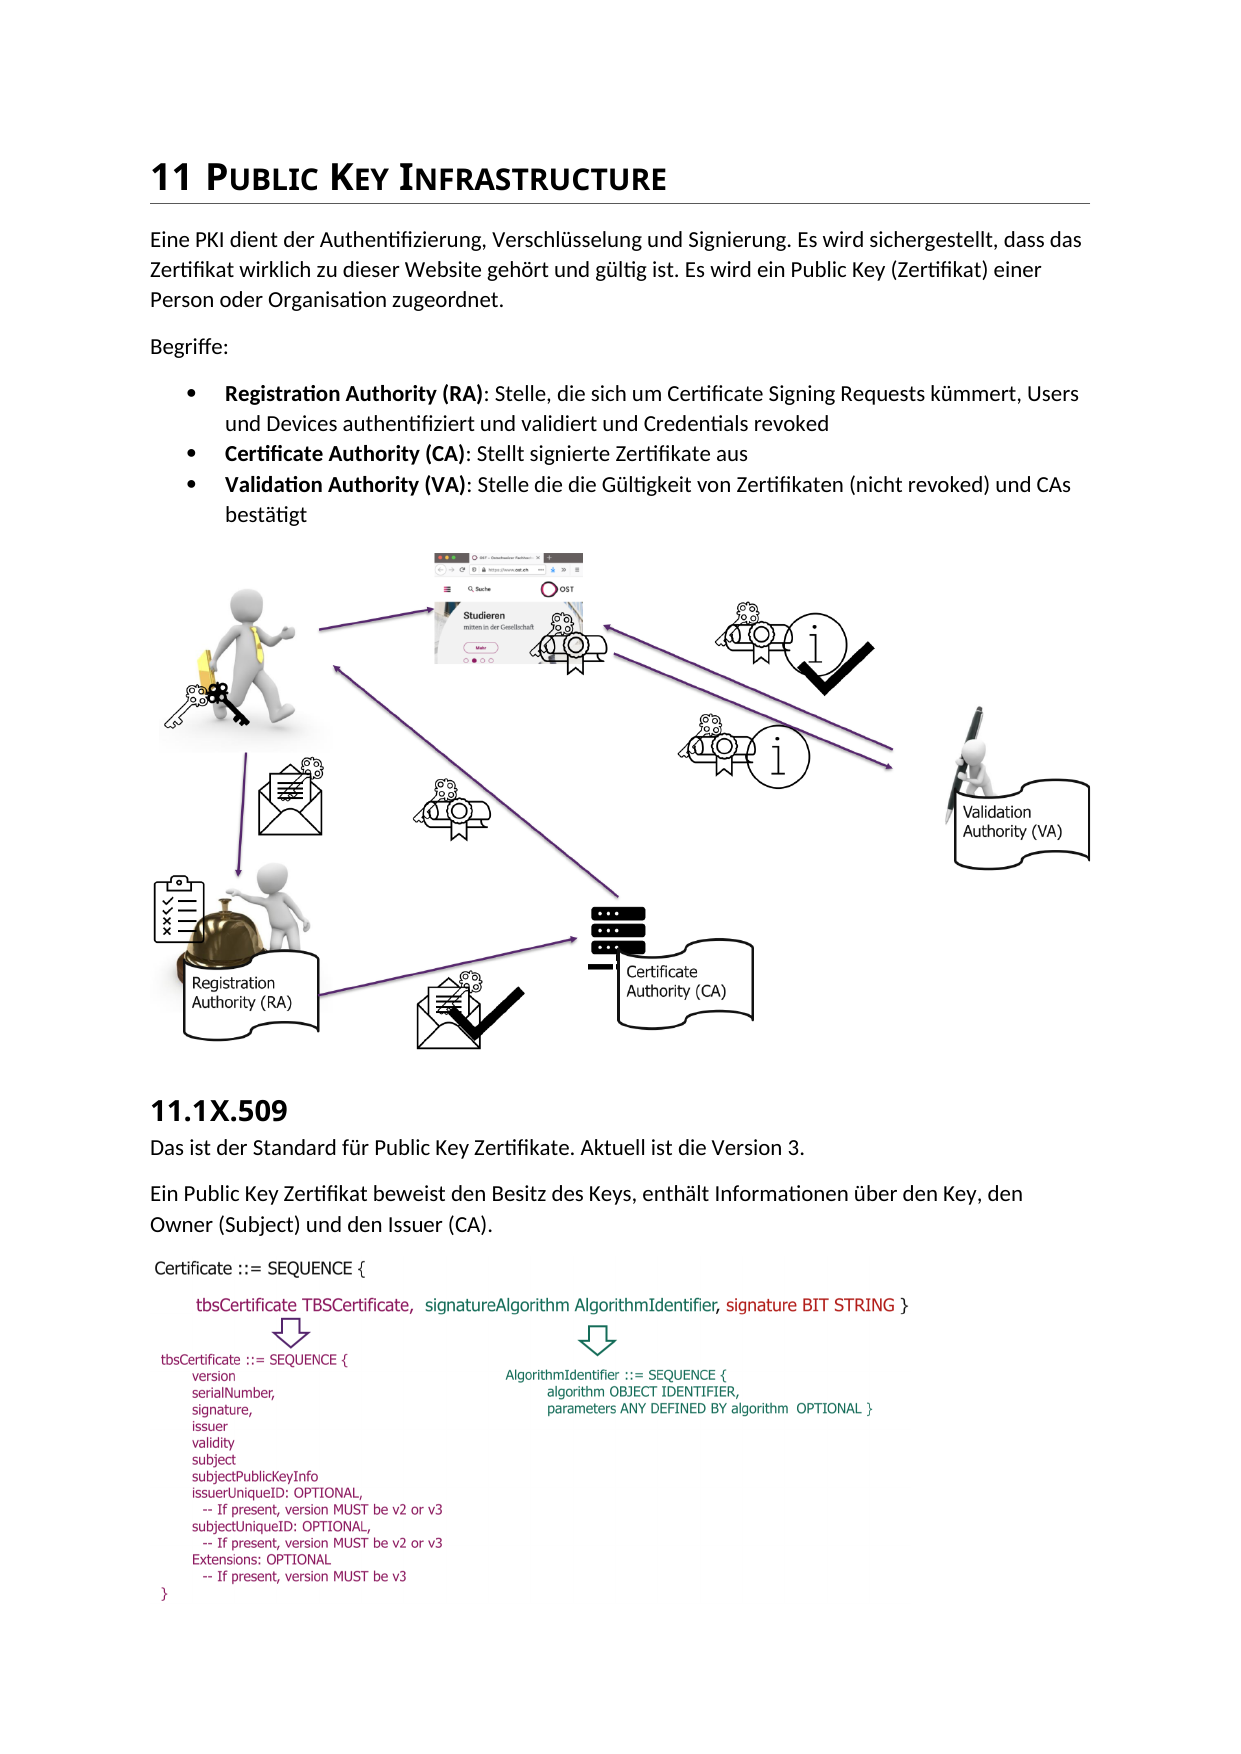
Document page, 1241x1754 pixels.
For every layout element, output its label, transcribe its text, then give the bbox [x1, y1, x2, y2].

subtitle X.509 [150, 1090, 1090, 1129]
text Das ist der Standard für Public Key Zertifikate. Aktuell ist die Version 3. [150, 1133, 1090, 1161]
text Begriffe: [150, 332, 1090, 360]
list Validation Authority (VA): Stelle die die Gültigkeit von Zertifikaten (nicht revoked) und CAs bestätigt [187, 470, 1090, 528]
subtitle Public Key Infrastructure [150, 150, 1090, 203]
picture [150, 1256, 912, 1604]
list Registration Authority (RA): Stelle, die sich um Certificate Signing Requests kümmert, Users und Devices authentifiziert und validiert und Credentials revoked [187, 379, 1090, 437]
text Eine PKI dient der Authentifizierung, Verschlüsselung und Signierung. Es wird sichergestellt, dass das Zertifikat wirklich zu dieser Website gehört und gültig ist. Es wird ein Public Key (Zertifikat) einer Person oder Organisation zugeordnet. [150, 225, 1090, 313]
list Certificate Authority (CA): Stellt signierte Zertifikate aus [187, 439, 1090, 467]
picture [150, 546, 1091, 1051]
text Ein Public Key Zertifikat beweist den Besitz des Keys, enthält Informationen über den Key, den Owner (Subject) und den Issuer (CA). [150, 1179, 1090, 1238]
